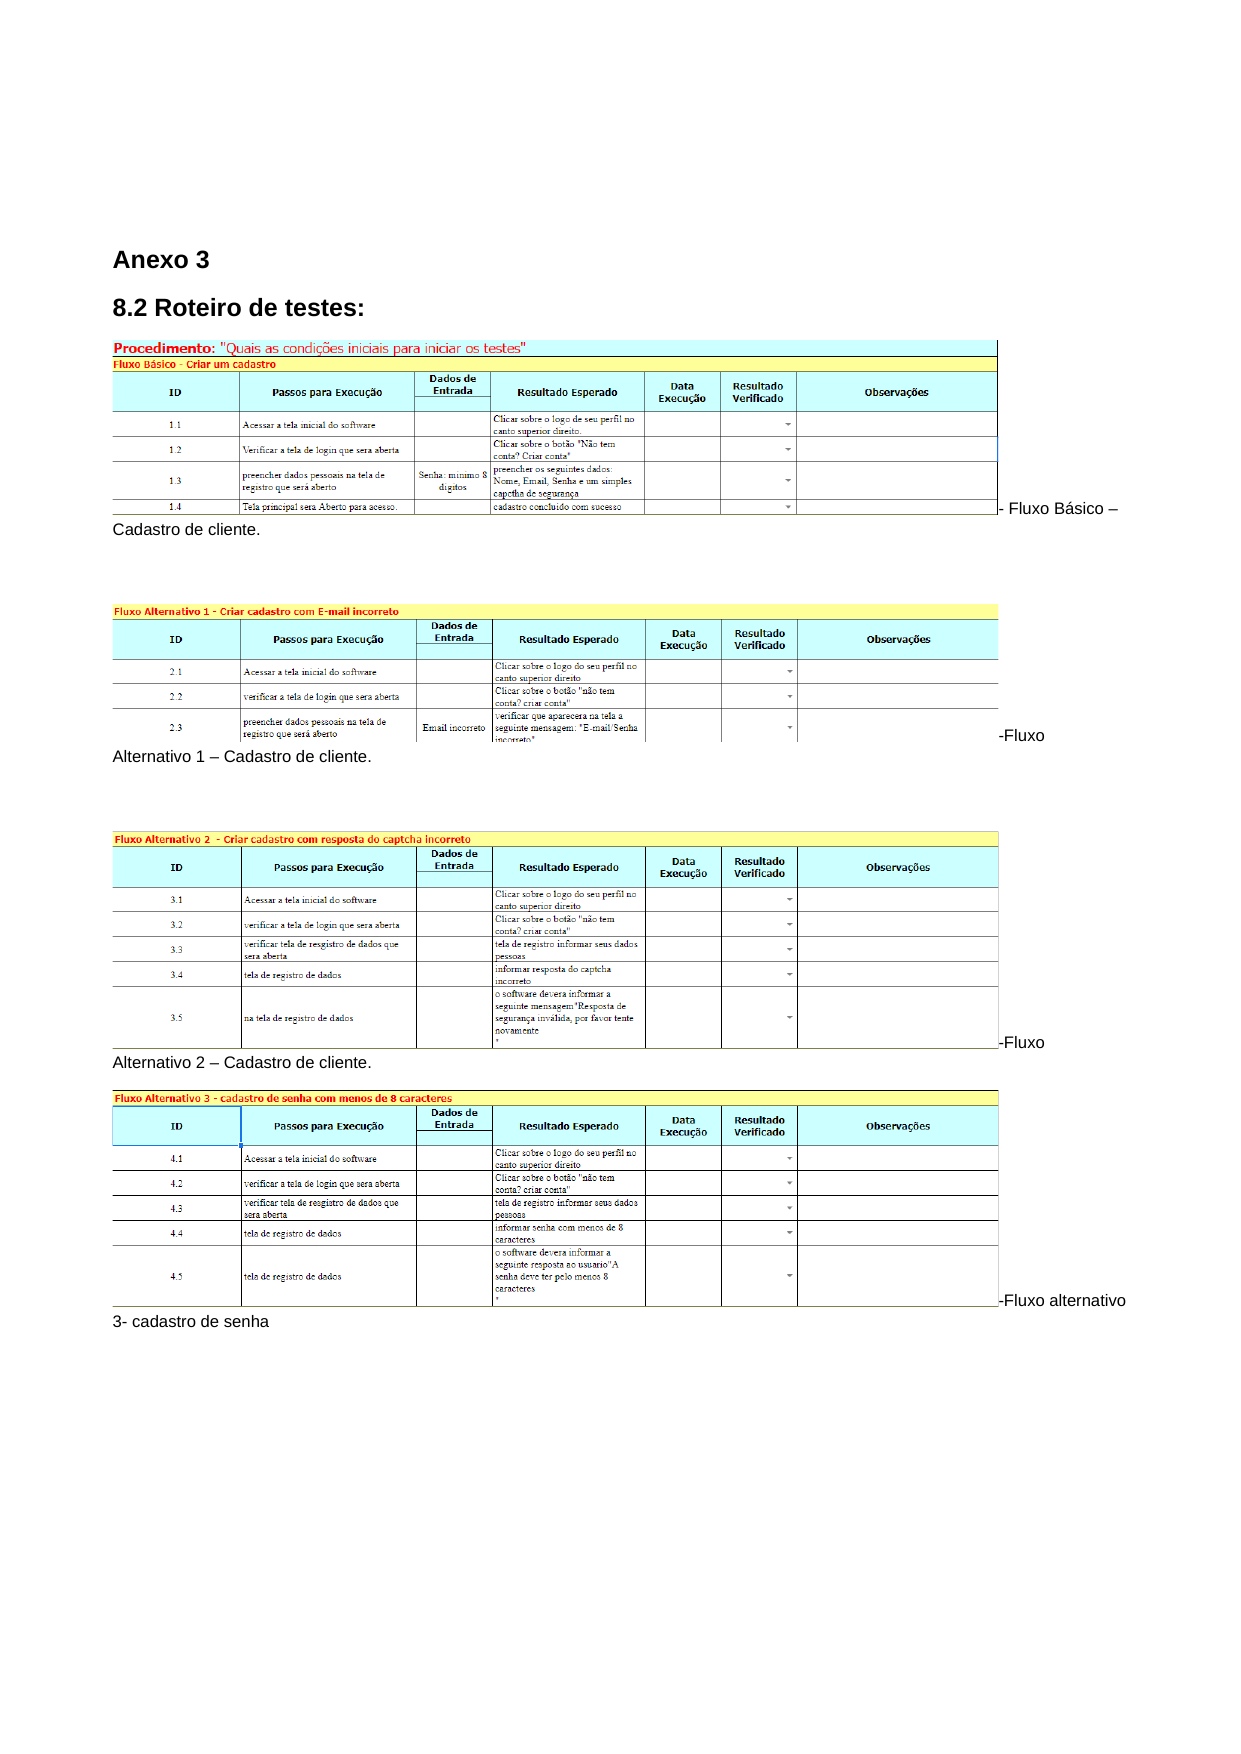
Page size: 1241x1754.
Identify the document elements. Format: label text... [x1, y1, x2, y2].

picture [112, 831, 999, 1049]
picture [112, 340, 999, 515]
picture [112, 1090, 999, 1307]
picture [112, 604, 999, 742]
text 8.2 Roteiro de testes: [112, 293, 1128, 322]
text Anexo 3 [112, 245, 1128, 274]
